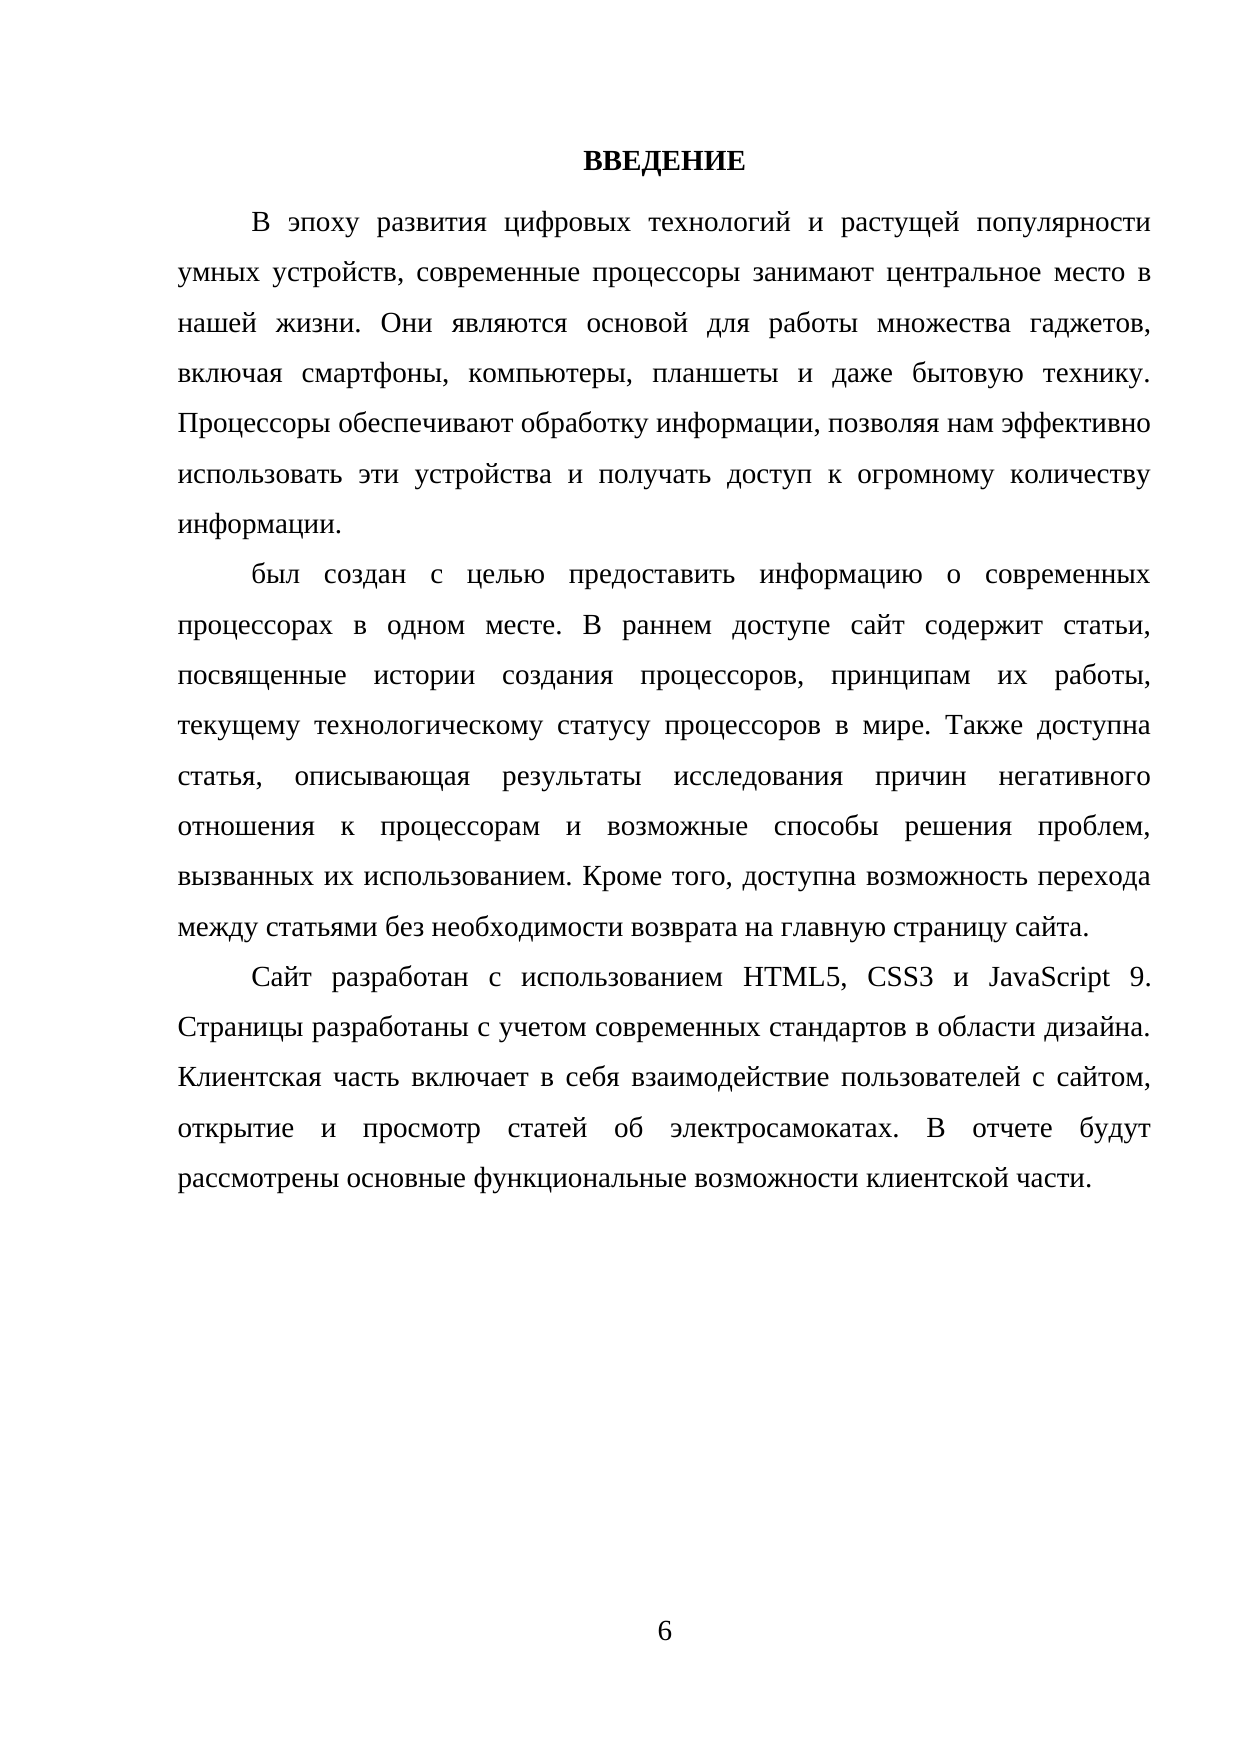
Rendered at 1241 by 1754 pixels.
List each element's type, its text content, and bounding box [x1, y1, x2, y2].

text был создан с целью предоставить информацию о современных процессорах в одном месте. В раннем доступе сайт содержит статьи, посвященные истории создания процессоров, принципам их работы, текущему технологическому статусу процессоров в мире. Также доступна статья, описывающая результаты исследования причин негативного отношения к процессорам и возможные способы решения проблем, вызванных их использованием. Кроме того, доступна возможность перехода между статьями без необходимости возврата на главную страницу сайта. [177, 556, 1152, 942]
subtitle ВВЕДЕНИЕ [177, 143, 1152, 177]
text Сайт разработан с использованием HTML5, CSS3 и JavaScript 9. Страницы разработаны с учетом современных стандартов в области дизайна. Клиентская часть включает в себя взаимодействие пользователей с сайтом, открытие и просмотр статей об электросамокатах. В отчете будут рассмотрены основные функциональные возможности клиентской части. [177, 959, 1152, 1194]
text В эпоху развития цифровых технологий и растущей популярности умных устройств, современные процессоры занимают центральное место в нашей жизни. Они являются основой для работы множества гаджетов, включая смартфоны, компьютеры, планшеты и даже бытовую технику. Процессоры обеспечивают обработку информации, позволяя нам эффективно использовать эти устройства и получать доступ к огромному количеству информации. [177, 204, 1152, 540]
